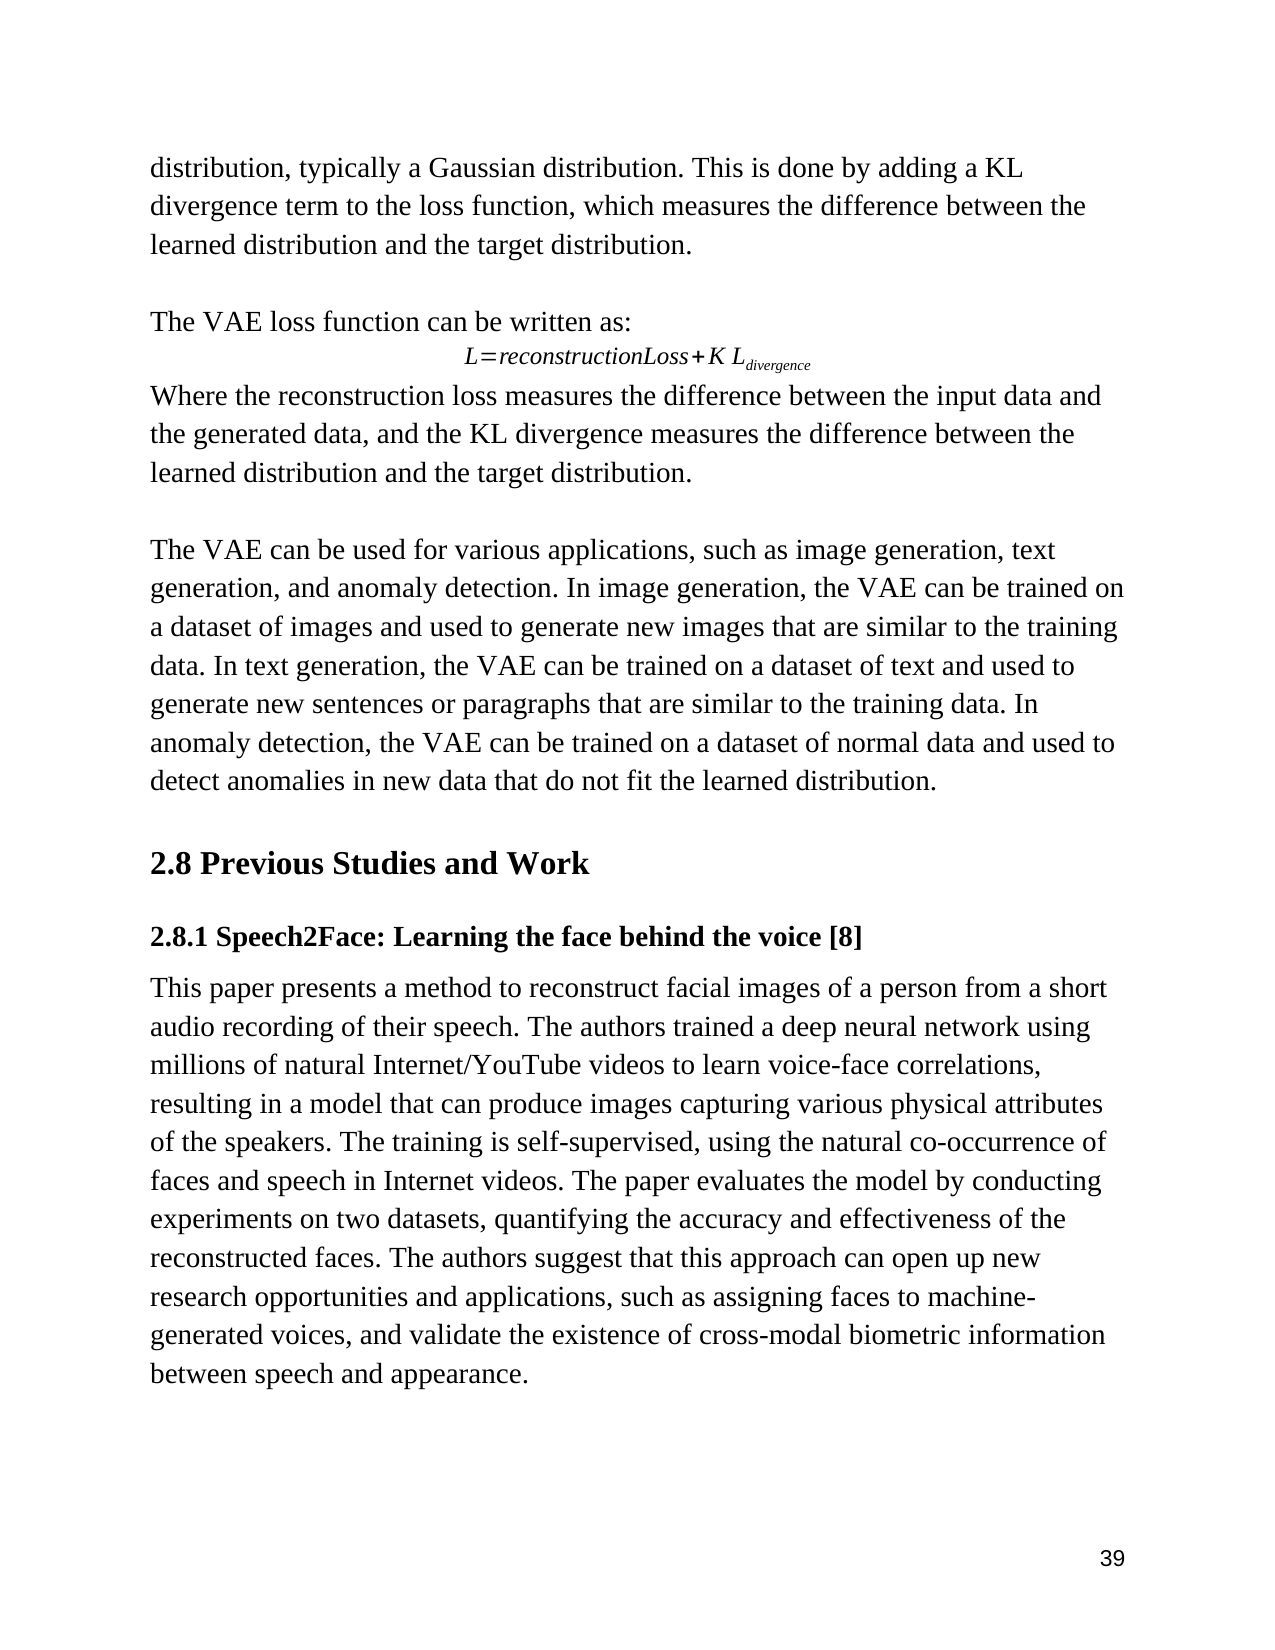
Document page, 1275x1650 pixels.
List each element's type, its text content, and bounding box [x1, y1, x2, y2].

subtitle 2.8 Previous Studies and Work [150, 843, 1125, 882]
text The VAE loss function can be written as: [150, 304, 1125, 338]
text Where the reconstruction loss measures the difference between the input data and the generated data, and the KL divergence measures the difference between the learned distribution and the target distribution. [150, 378, 1125, 488]
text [150, 150, 1125, 261]
text This paper presents a method to reconstruct facial images of a person from a short audio recording of their speech. The authors trained a deep neural network using millions of natural Internet/YouTube videos to learn voice-face correlations, resulting in a model that can produce images capturing various physical attributes of the speakers. The training is self-supervised, using the natural co-occurrence of faces and speech in Internet videos. The paper evaluates the model by conducting experiments on two datasets, quantifying the accuracy and effectiveness of the reconstructed faces. The authors suggest that this approach can open up new research opportunities and applications, such as assigning faces to machine-generated voices, and validate the existence of cross-modal biometric information between speech and appearance. [150, 970, 1125, 1389]
text The VAE can be used for various applications, such as image generation, text generation, and anomaly detection. In image generation, the VAE can be trained on a dataset of images and used to generate new images that are similar to the training data. In text generation, the VAE can be trained on a dataset of text and used to generate new sentences or paragraphs that are similar to the training data. In anomaly detection, the VAE can be trained on a dataset of normal data and used to detect anomalies in new data that do not fit the learned distribution. [150, 532, 1125, 797]
subtitle 2.8.1 Speech2Face: Learning the face behind the voice [8] [150, 919, 1125, 953]
